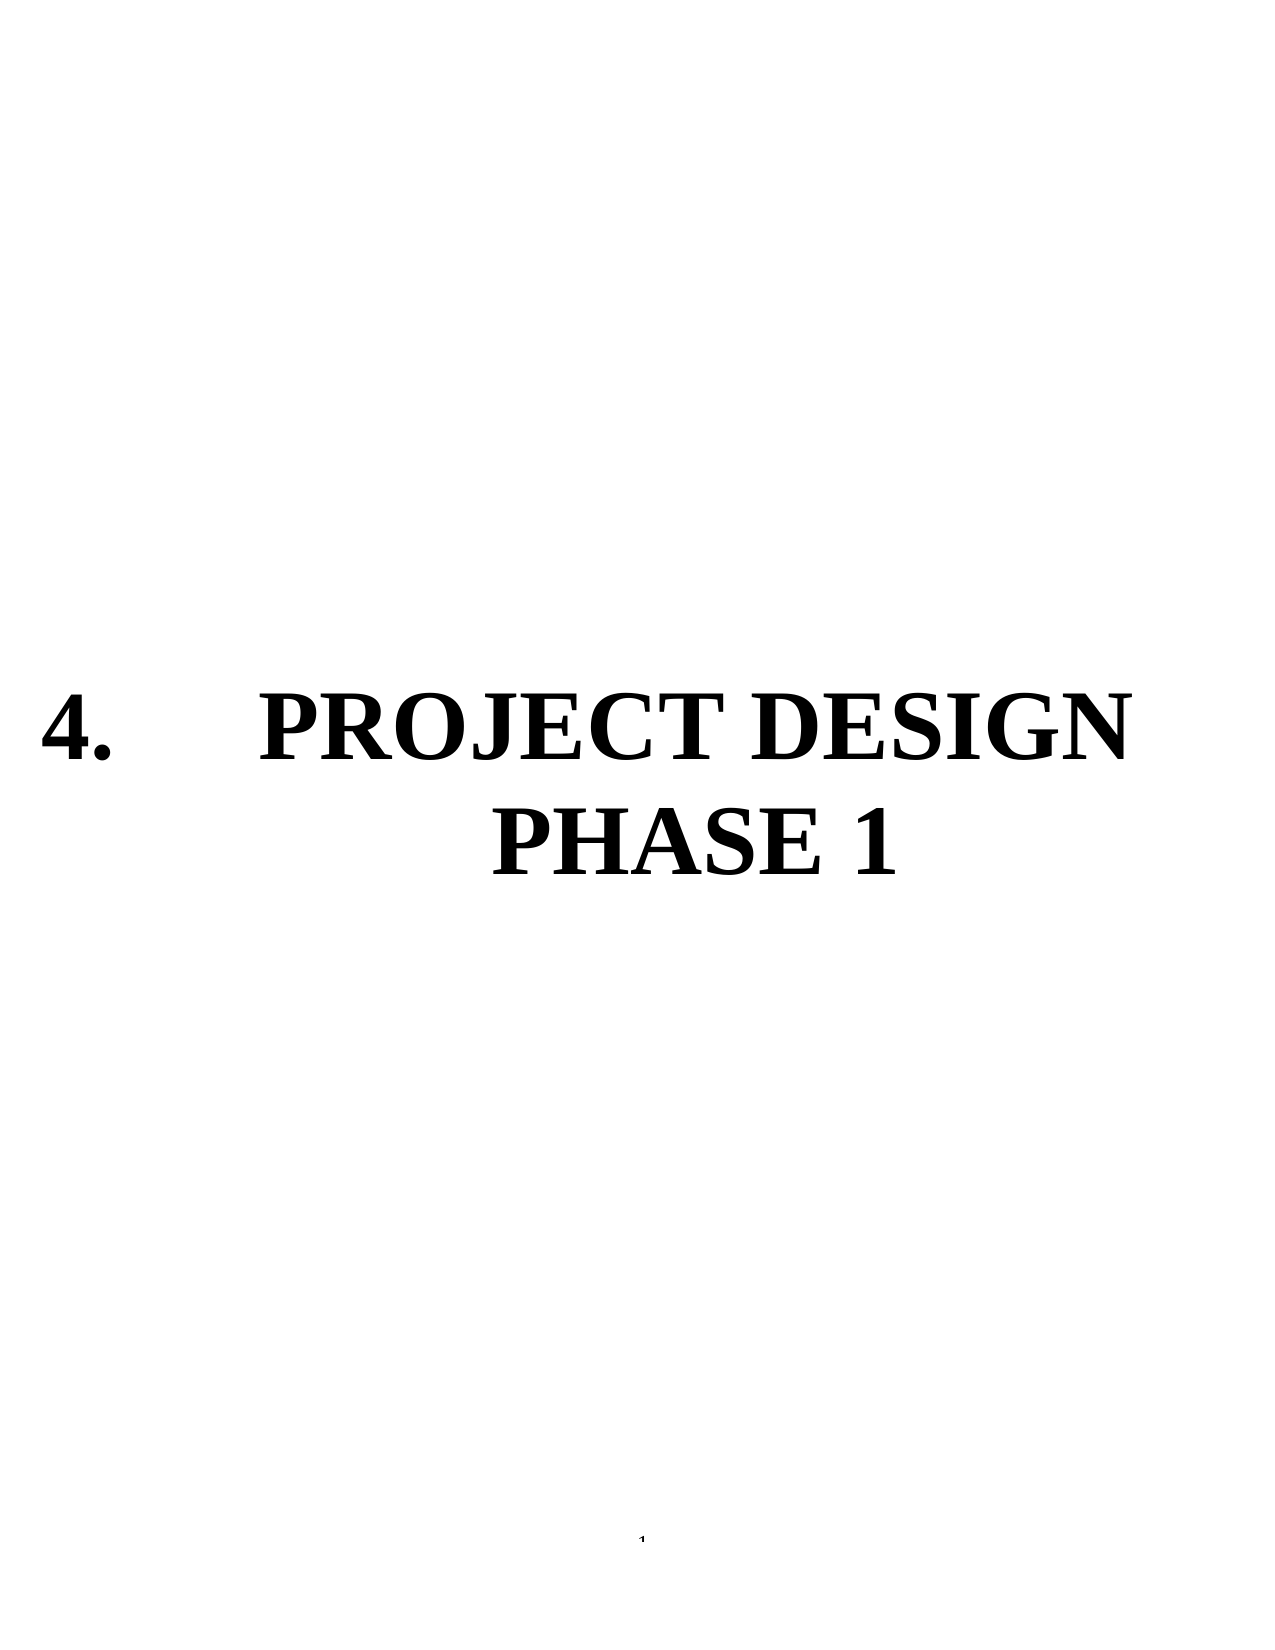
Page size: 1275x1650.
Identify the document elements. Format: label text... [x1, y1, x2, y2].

text PHASE 1 [483, 781, 908, 896]
subtitle PROJECT DESIGN [41, 666, 1275, 781]
